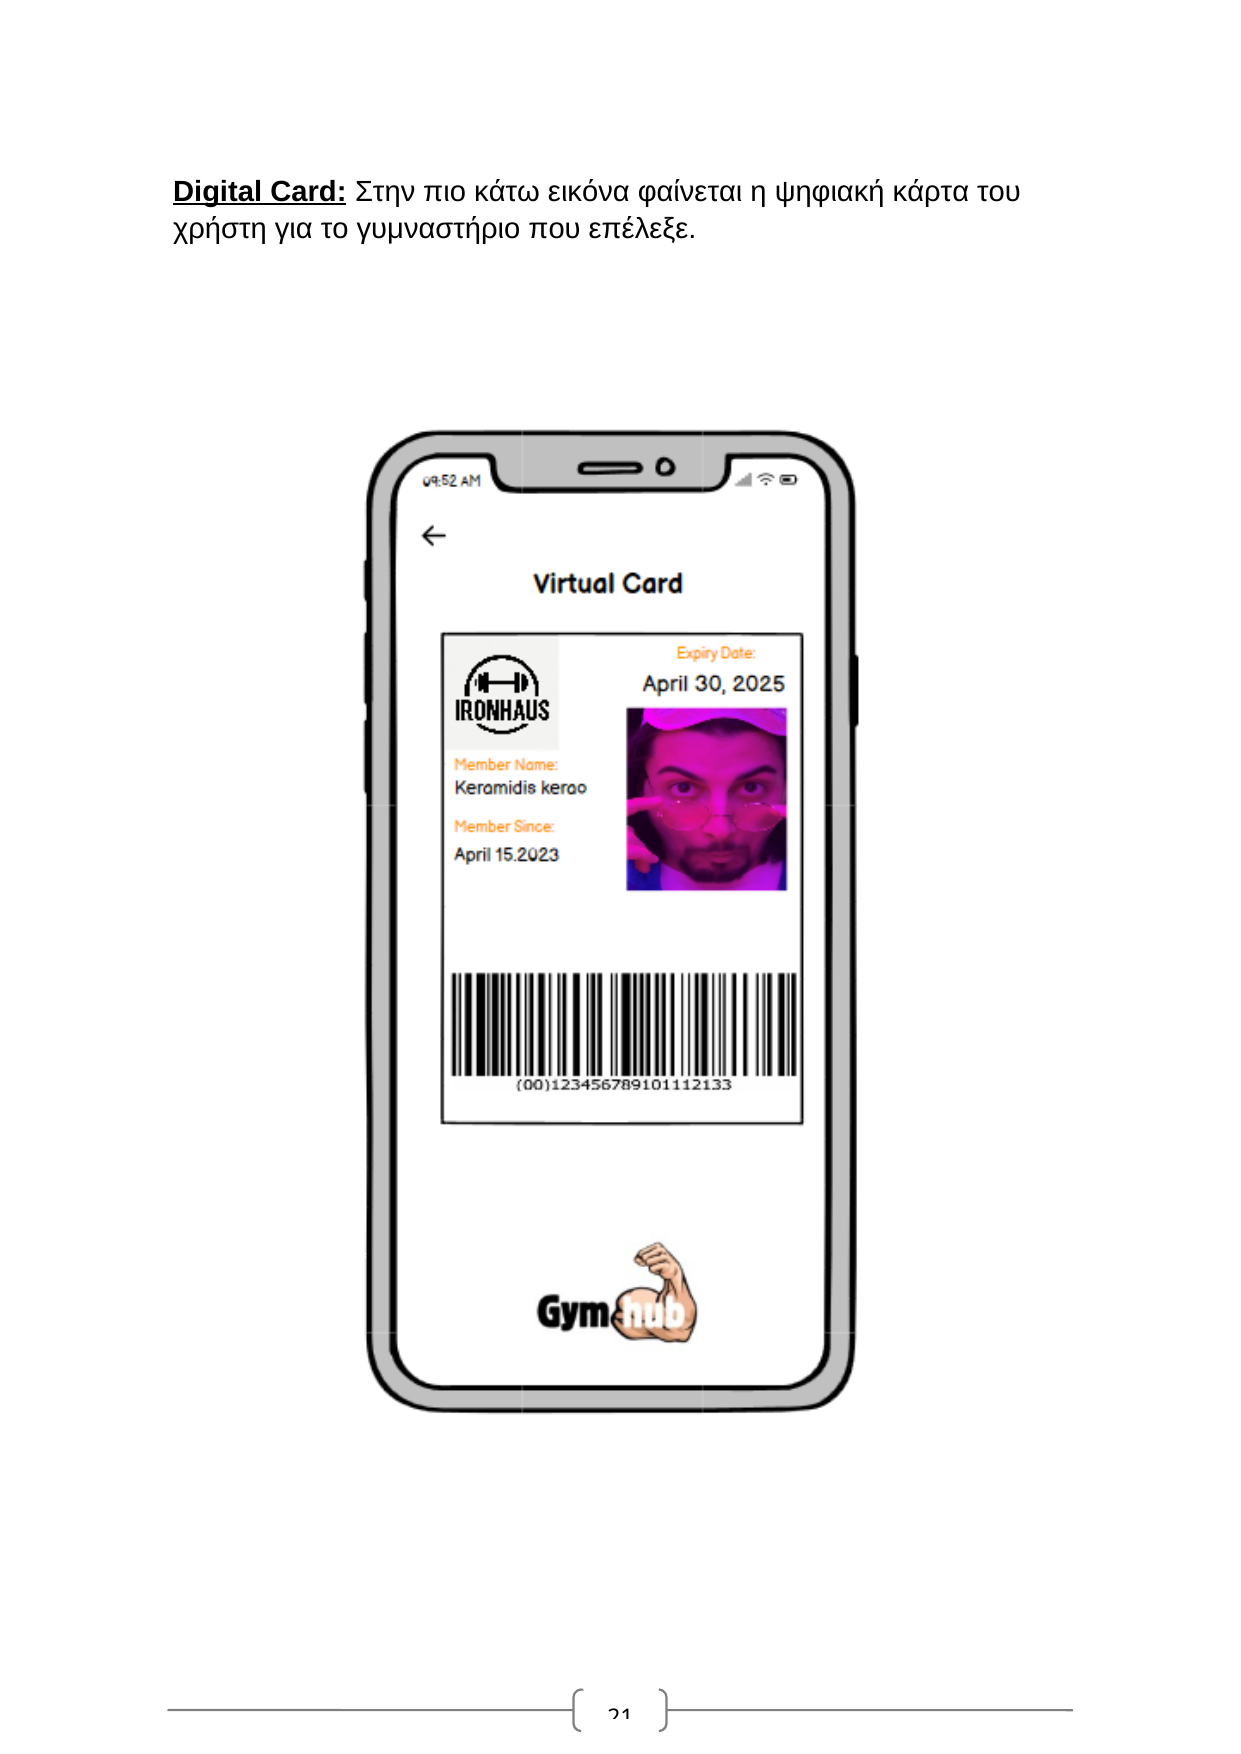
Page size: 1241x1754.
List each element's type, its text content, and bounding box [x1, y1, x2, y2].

picture [348, 408, 888, 1444]
text Digital Card: Στην πιο κάτω εικόνα φαίνεται η ψηφιακή κάρτα του χρήστη για το γυμναστήριο που επέλεξε. [173, 174, 1067, 245]
